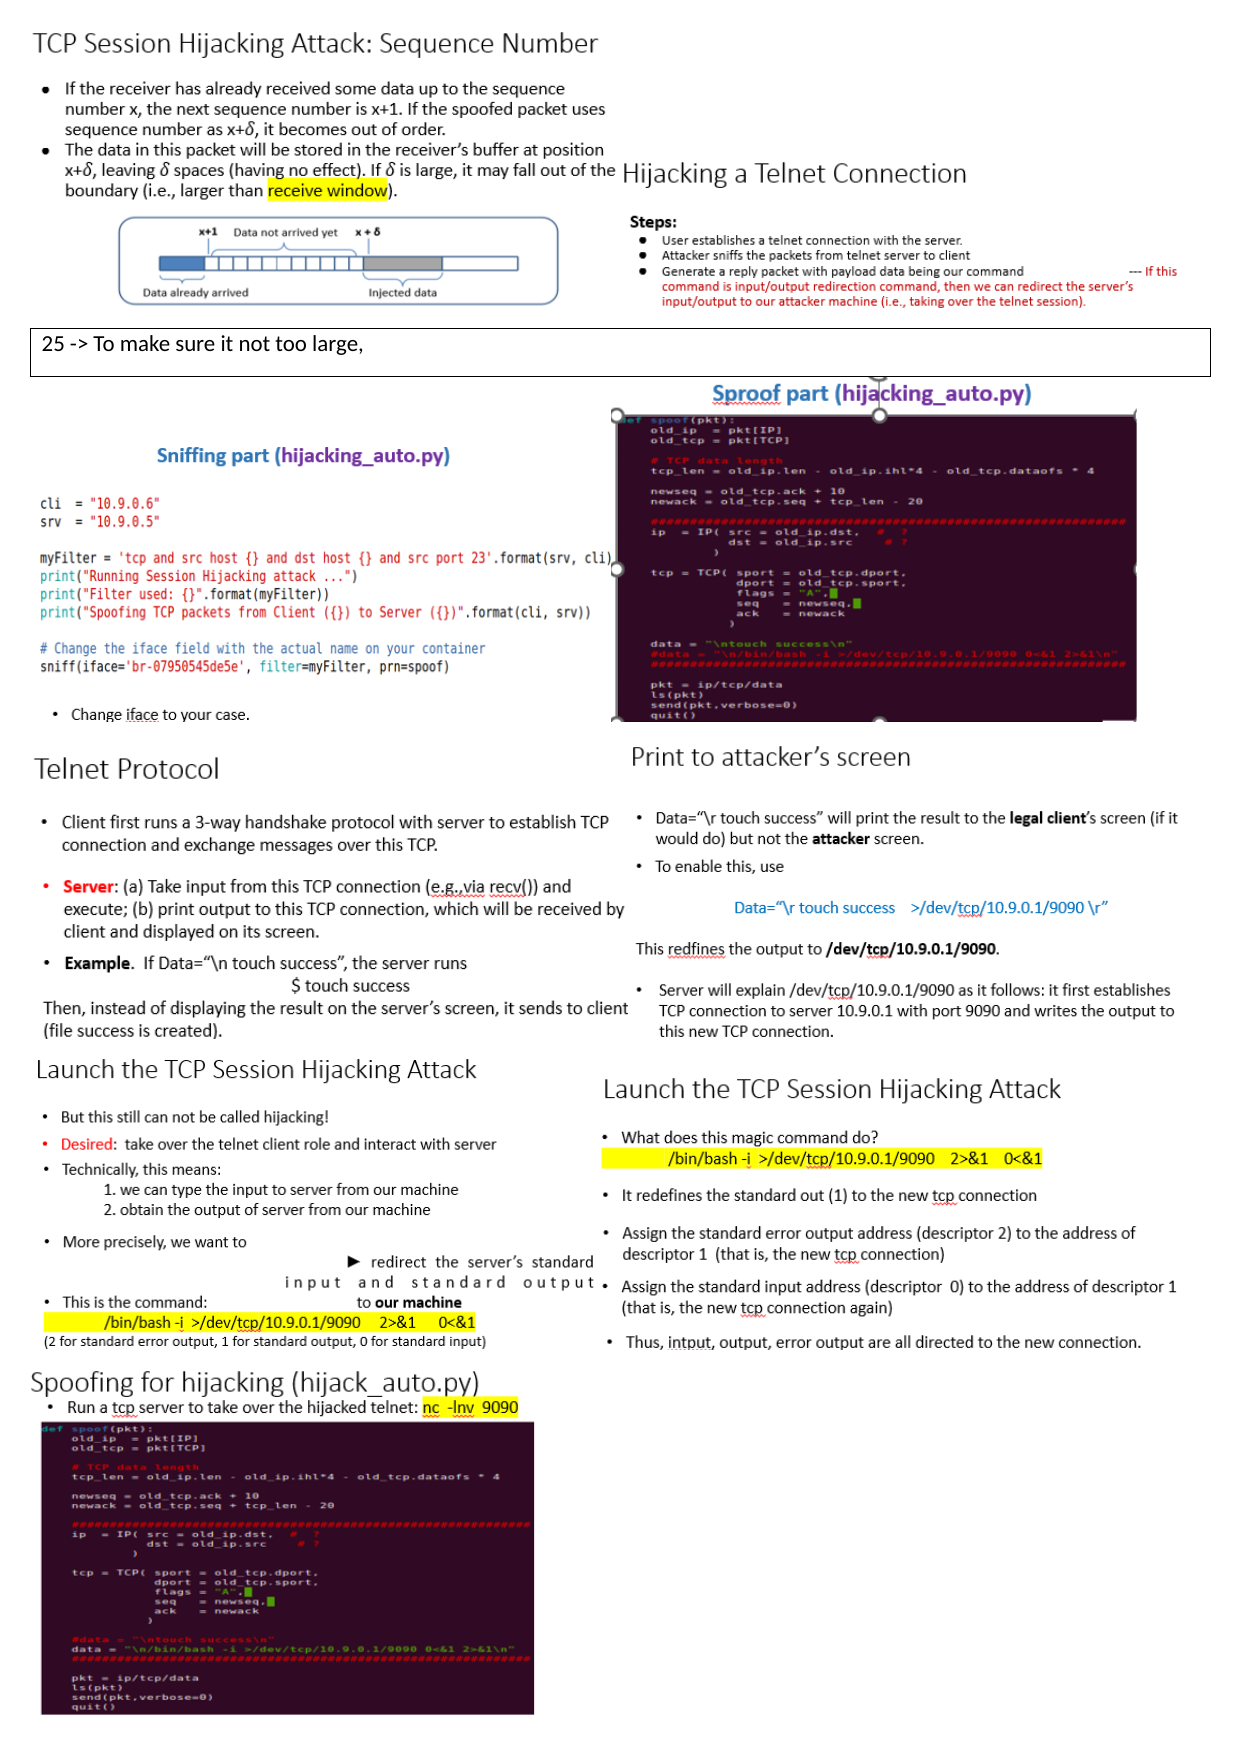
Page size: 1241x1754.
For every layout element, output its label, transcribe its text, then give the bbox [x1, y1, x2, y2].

picture [29, 29, 1178, 310]
picture [29, 377, 1137, 722]
picture [29, 1368, 535, 1715]
picture [29, 740, 1179, 1039]
table_header 25 -> To make sure it not too large, [31, 329, 1210, 376]
picture [29, 1057, 1178, 1350]
